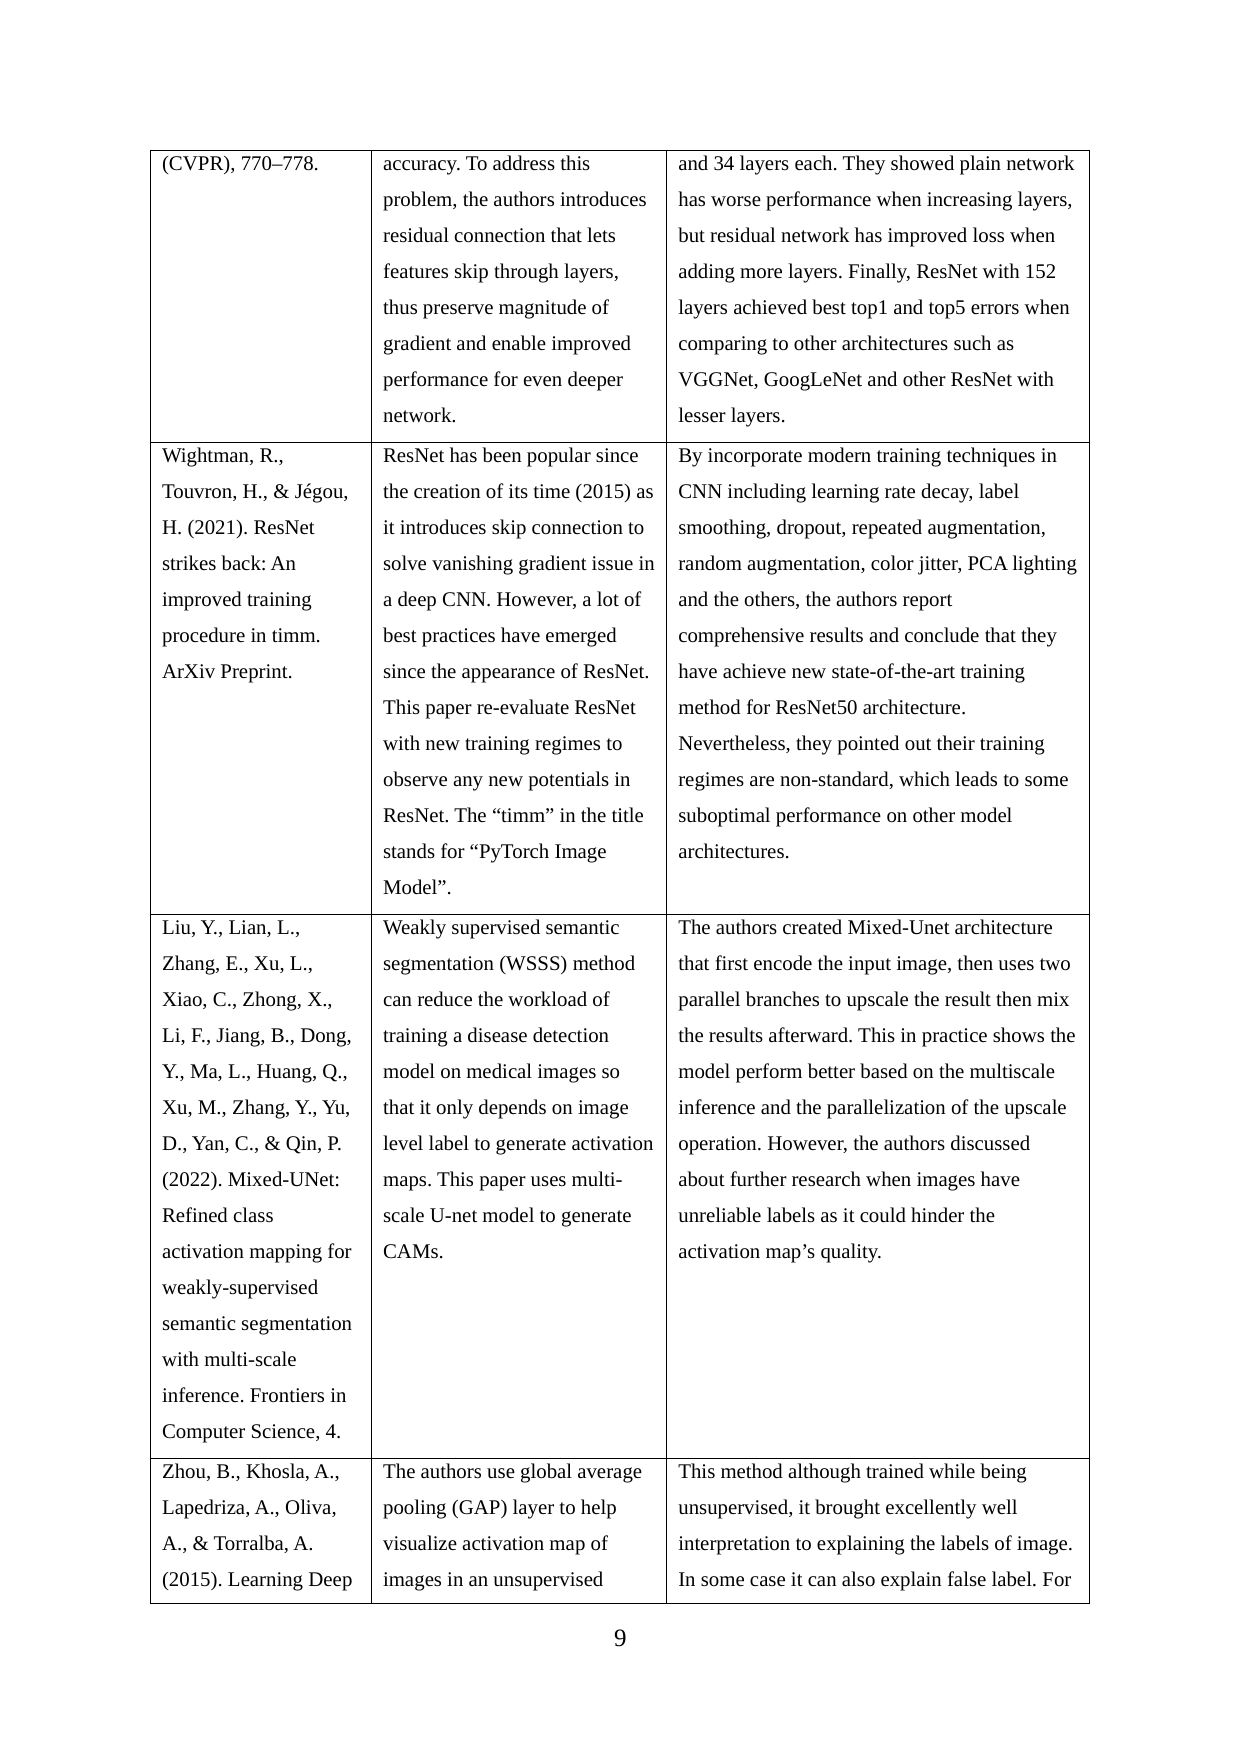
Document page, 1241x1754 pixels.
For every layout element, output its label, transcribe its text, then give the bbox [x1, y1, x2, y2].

table_cell Weakly supervised semantic segmentation (WSSS) method can reduce the workload of training a disease detection model on medical images so that it only depends on image level label to generate activation maps. This paper uses multi-scale U-net model to generate CAMs. [372, 915, 666, 1457]
table_cell By incorporate modern training techniques in CNN including learning rate decay, label smoothing, dropout, repeated augmentation, random augmentation, color jitter, PCA lighting and the others, the authors report comprehensive results and conclude that they have achieve new state-of-the-art training method for ResNet50 architecture. Nevertheless, they pointed out their training regimes are non-standard, which leads to some suboptimal performance on other model architectures. [667, 443, 1089, 913]
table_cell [151, 1459, 371, 1603]
table_cell Wightman, R., Touvron, H., & Jégou, H. (2021). ResNet strikes back: An improved training procedure in timm. ArXiv Preprint. [151, 443, 371, 913]
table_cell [372, 151, 666, 442]
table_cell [667, 1459, 1089, 1603]
table_cell ResNet has been popular since the creation of its time (2015) as it introduces skip connection to solve vanishing gradient issue in a deep CNN. However, a lot of best practices have emerged since the appearance of ResNet. This paper re-evaluate ResNet with new training regimes to observe any new potentials in ResNet. The “timm” in the title stands for “PyTorch Image Model”. [372, 443, 666, 913]
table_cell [151, 151, 371, 442]
table_cell The authors created Mixed-Unet architecture that first encode the input image, then uses two parallel branches to upscale the result then mix the results afterward. This in practice shows the model perform better based on the multiscale inference and the parallelization of the upscale operation. However, the authors discussed about further research when images have unreliable labels as it could hinder the activation map’s quality. [667, 915, 1089, 1457]
table_cell Liu, Y., Lian, L., Zhang, E., Xu, L., Xiao, C., Zhong, X., Li, F., Jiang, B., Dong, Y., Ma, L., Huang, Q., Xu, M., Zhang, Y., Yu, D., Yan, C., & Qin, P. (2022). Mixed-UNet: Refined class activation mapping for weakly-supervised semantic segmentation with multi-scale inference. Frontiers in Computer Science, 4. [151, 915, 371, 1457]
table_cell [667, 151, 1089, 442]
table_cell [372, 1459, 666, 1603]
